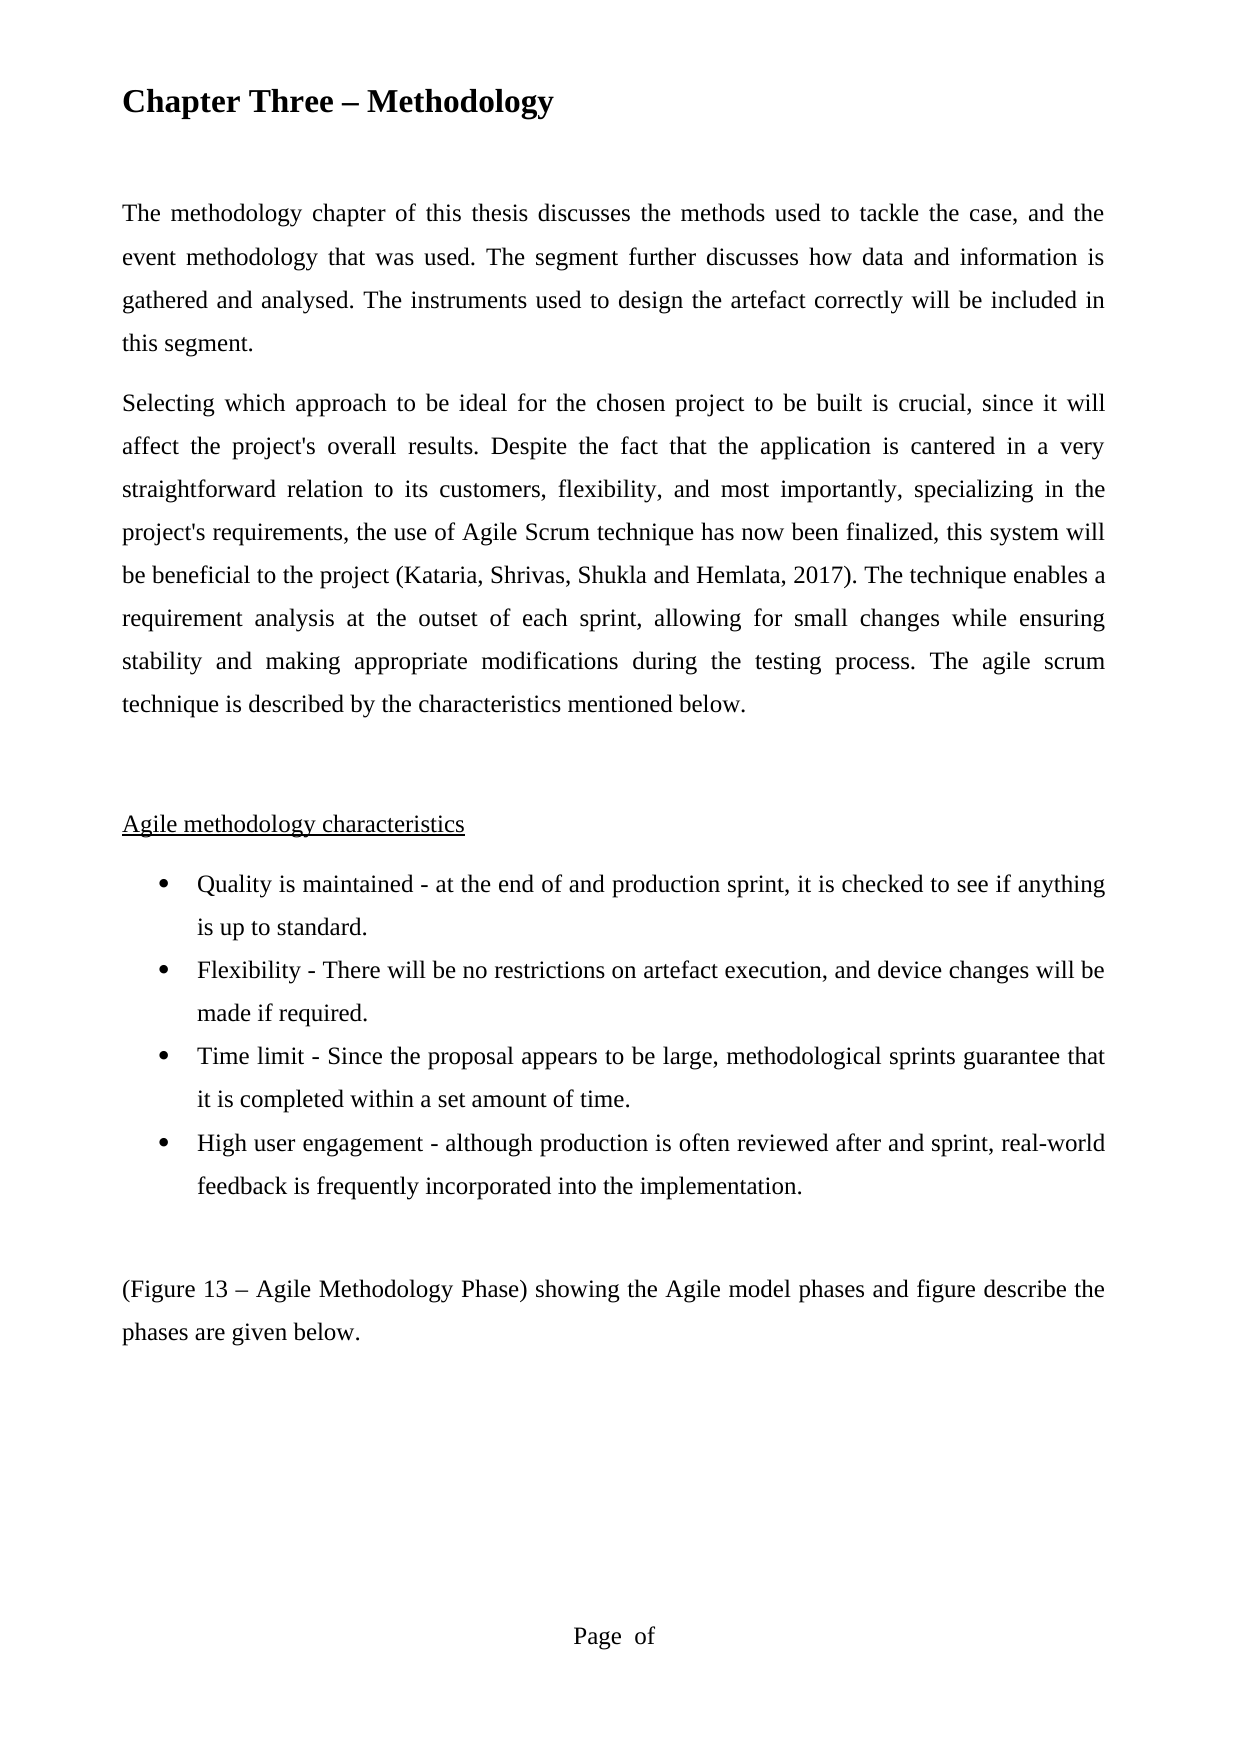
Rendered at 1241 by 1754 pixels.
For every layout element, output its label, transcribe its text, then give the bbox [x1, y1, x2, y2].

text Selecting which approach to be ideal for the chosen project to be built is crucial, since it will affect the project's overall results. Despite the fact that the application is cantered in a very straightforward relation to its customers, flexibility, and most importantly, specializing in the project's requirements, the use of Agile Scrum technique has now been finalized, this system will be beneficial to the project (Kataria, Shrivas, Shukla and Hemlata, 2017). The technique enables a requirement analysis at the outset of each sprint, allowing for small changes while ensuring stability and making appropriate modifications during the testing process. The agile scrum technique is described by the characteristics mentioned below. [122, 388, 1106, 718]
list High user engagement - although production is often reviewed after and sprint, real-world feedback is frequently incorporated into the implementation. [159, 1128, 1106, 1199]
text Agile methodology characteristics [122, 809, 1106, 838]
list Quality is maintained - at the end of and production sprint, it is checked to see if anything is up to standard. [159, 869, 1106, 941]
text (Figure 13 – Agile Methodology Phase) showing the Agile model phases and figure describe the phases are given below. [122, 1274, 1106, 1346]
list Time limit - Since the proposal appears to be large, methodological sprints guarantee that it is completed within a set amount of time. [159, 1041, 1106, 1113]
list Flexibility - There will be no restrictions on artefact execution, and device changes will be made if required. [159, 955, 1106, 1027]
subtitle Chapter Three – Methodology [122, 81, 1106, 119]
text The methodology chapter of this thesis discusses the methods used to tackle the case, and the event methodology that was used. The segment further discusses how data and information is gathered and analysed. The instruments used to design the artefact correctly will be included in this segment. [122, 198, 1106, 357]
